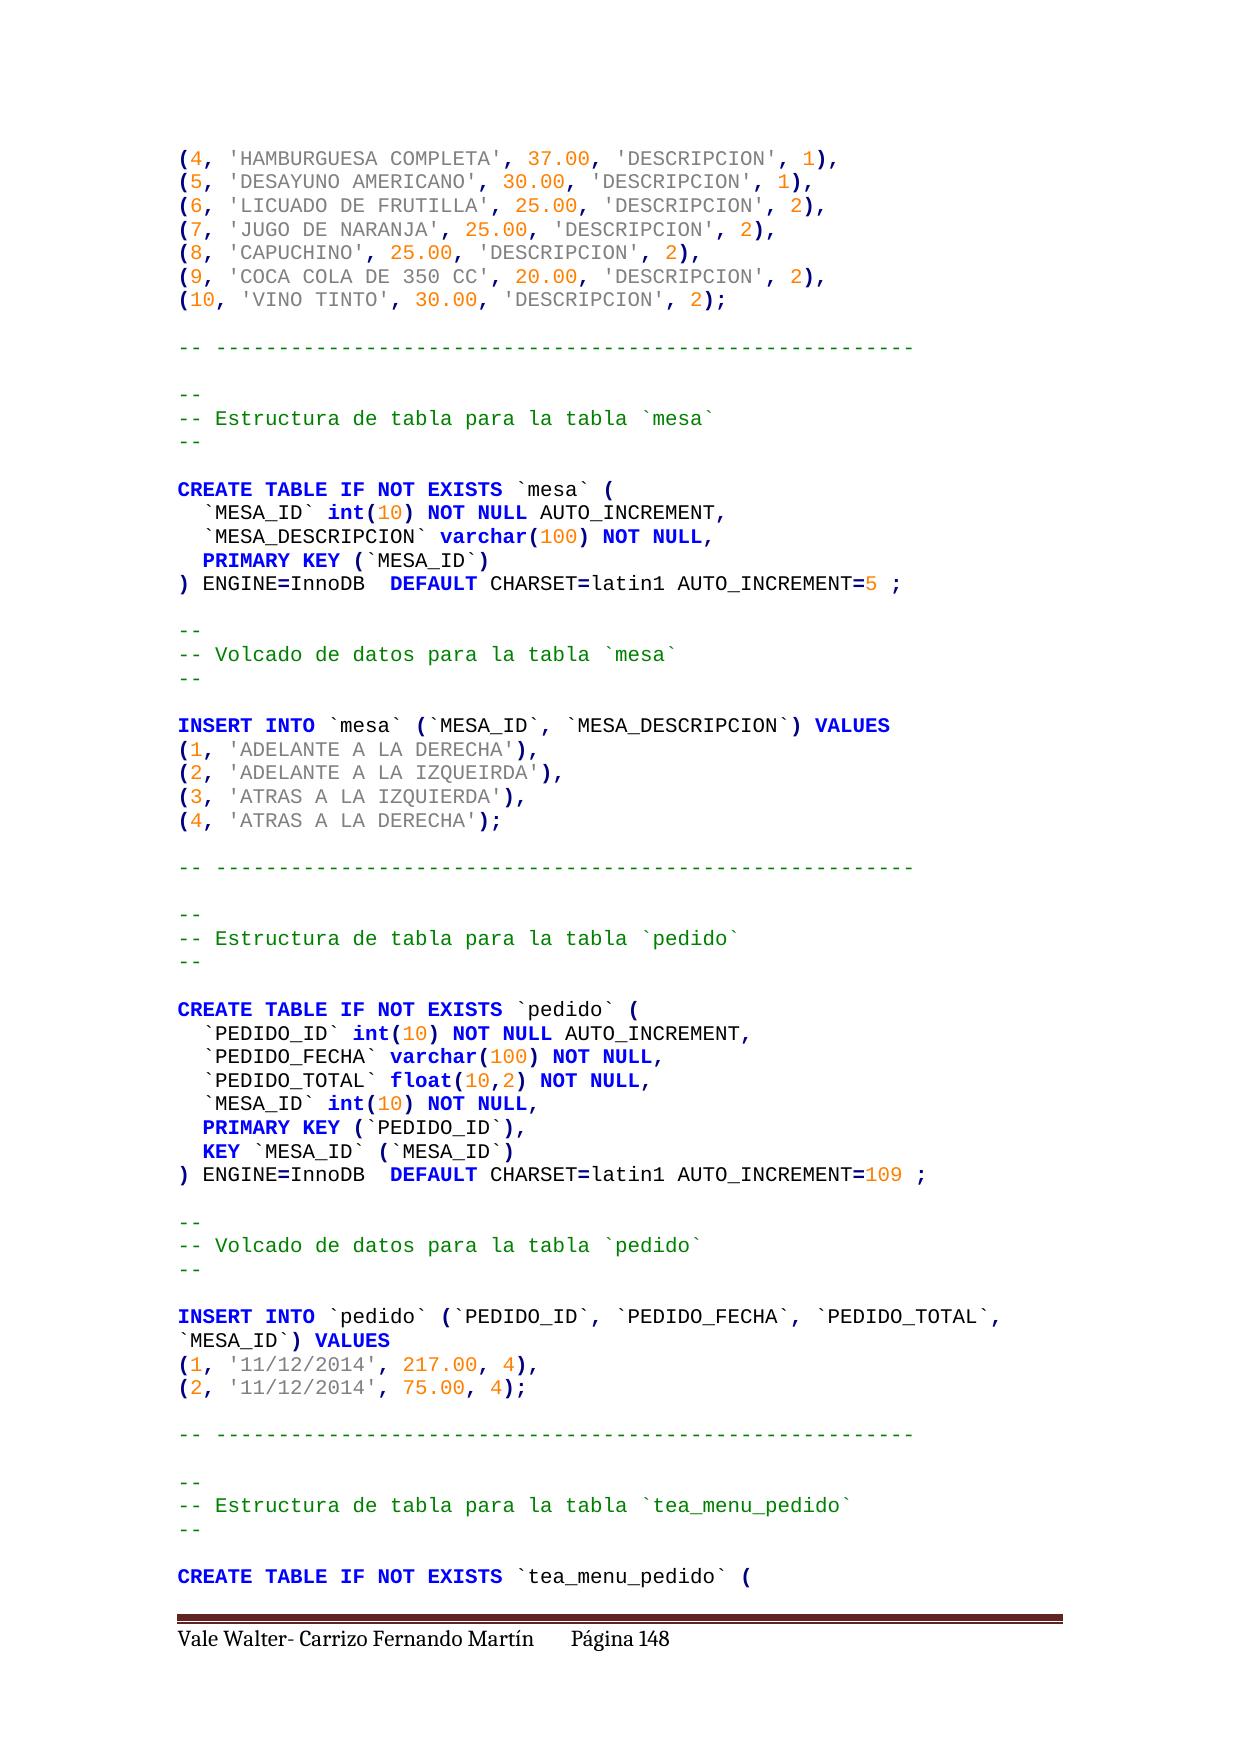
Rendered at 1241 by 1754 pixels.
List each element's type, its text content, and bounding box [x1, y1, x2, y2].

text -- [177, 904, 1063, 928]
text `PEDIDO_TOTAL` float(10,2) NOT NULL, [177, 1070, 1063, 1093]
text -- Volcado de datos para la tabla `mesa` [177, 644, 1063, 668]
text -- [177, 952, 1063, 975]
text -- [177, 621, 1063, 644]
text KEY `MESA_ID` (`MESA_ID`) [177, 1141, 1063, 1164]
text (3, 'ATRAS A LA IZQUIERDA'), [177, 786, 1063, 810]
text -- Volcado de datos para la tabla `pedido` [177, 1235, 1063, 1259]
text `PEDIDO_FECHA` varchar(100) NOT NULL, [177, 1046, 1063, 1070]
text CREATE TABLE IF NOT EXISTS `mesa` ( [177, 479, 1063, 502]
text (5, 'DESAYUNO AMERICANO', 30.00, 'DESCRIPCION', 1), [177, 171, 1063, 195]
text ) ENGINE=InnoDB DEFAULT CHARSET=latin1 AUTO_INCREMENT=109 ; [177, 1164, 1063, 1188]
text CREATE TABLE IF NOT EXISTS `pedido` ( [177, 999, 1063, 1022]
text (2, 'ADELANTE A LA IZQUEIRDA'), [177, 762, 1063, 786]
text PRIMARY KEY (`MESA_ID`) [177, 549, 1063, 573]
text -- -------------------------------------------------------- [177, 857, 1063, 881]
text (9, 'COCA COLA DE 350 CC', 20.00, 'DESCRIPCION', 2), [177, 266, 1063, 289]
text (4, 'ATRAS A LA DERECHA'); [177, 810, 1063, 833]
text (7, 'JUGO DE NARANJA', 25.00, 'DESCRIPCION', 2), [177, 218, 1063, 242]
text -- [177, 1212, 1063, 1235]
text -- Estructura de tabla para la tabla `pedido` [177, 928, 1063, 952]
text -- -------------------------------------------------------- [177, 337, 1063, 360]
text INSERT INTO `pedido` (`PEDIDO_ID`, `PEDIDO_FECHA`, `PEDIDO_TOTAL`, `MESA_ID`) VALUES [177, 1306, 1063, 1353]
text -- [177, 668, 1063, 691]
text (6, 'LICUADO DE FRUTILLA', 25.00, 'DESCRIPCION', 2), [177, 195, 1063, 218]
text (2, '11/12/2014', 75.00, 4); [177, 1377, 1063, 1401]
text ) ENGINE=InnoDB DEFAULT CHARSET=latin1 AUTO_INCREMENT=5 ; [177, 573, 1063, 597]
text (1, '11/12/2014', 217.00, 4), [177, 1353, 1063, 1377]
text `PEDIDO_ID` int(10) NOT NULL AUTO_INCREMENT, [177, 1022, 1063, 1046]
text PRIMARY KEY (`PEDIDO_ID`), [177, 1117, 1063, 1141]
text INSERT INTO `mesa` (`MESA_ID`, `MESA_DESCRIPCION`) VALUES [177, 715, 1063, 739]
text -- [177, 431, 1063, 455]
text -- [177, 1519, 1063, 1543]
text (4, 'HAMBURGUESA COMPLETA', 37.00, 'DESCRIPCION', 1), [177, 148, 1063, 171]
text -- [177, 1472, 1063, 1495]
text `MESA_ID` int(10) NOT NULL, [177, 1093, 1063, 1117]
text -- Estructura de tabla para la tabla `tea_menu_pedido` [177, 1495, 1063, 1519]
text CREATE TABLE IF NOT EXISTS `tea_menu_pedido` ( [177, 1566, 1063, 1590]
text -- [177, 1259, 1063, 1283]
text (10, 'VINO TINTO', 30.00, 'DESCRIPCION', 2); [177, 289, 1063, 313]
text (1, 'ADELANTE A LA DERECHA'), [177, 739, 1063, 762]
text -- [177, 384, 1063, 408]
text -- Estructura de tabla para la tabla `mesa` [177, 408, 1063, 431]
text -- -------------------------------------------------------- [177, 1424, 1063, 1448]
text `MESA_ID` int(10) NOT NULL AUTO_INCREMENT, [177, 502, 1063, 526]
text (8, 'CAPUCHINO', 25.00, 'DESCRIPCION', 2), [177, 242, 1063, 266]
text `MESA_DESCRIPCION` varchar(100) NOT NULL, [177, 526, 1063, 549]
